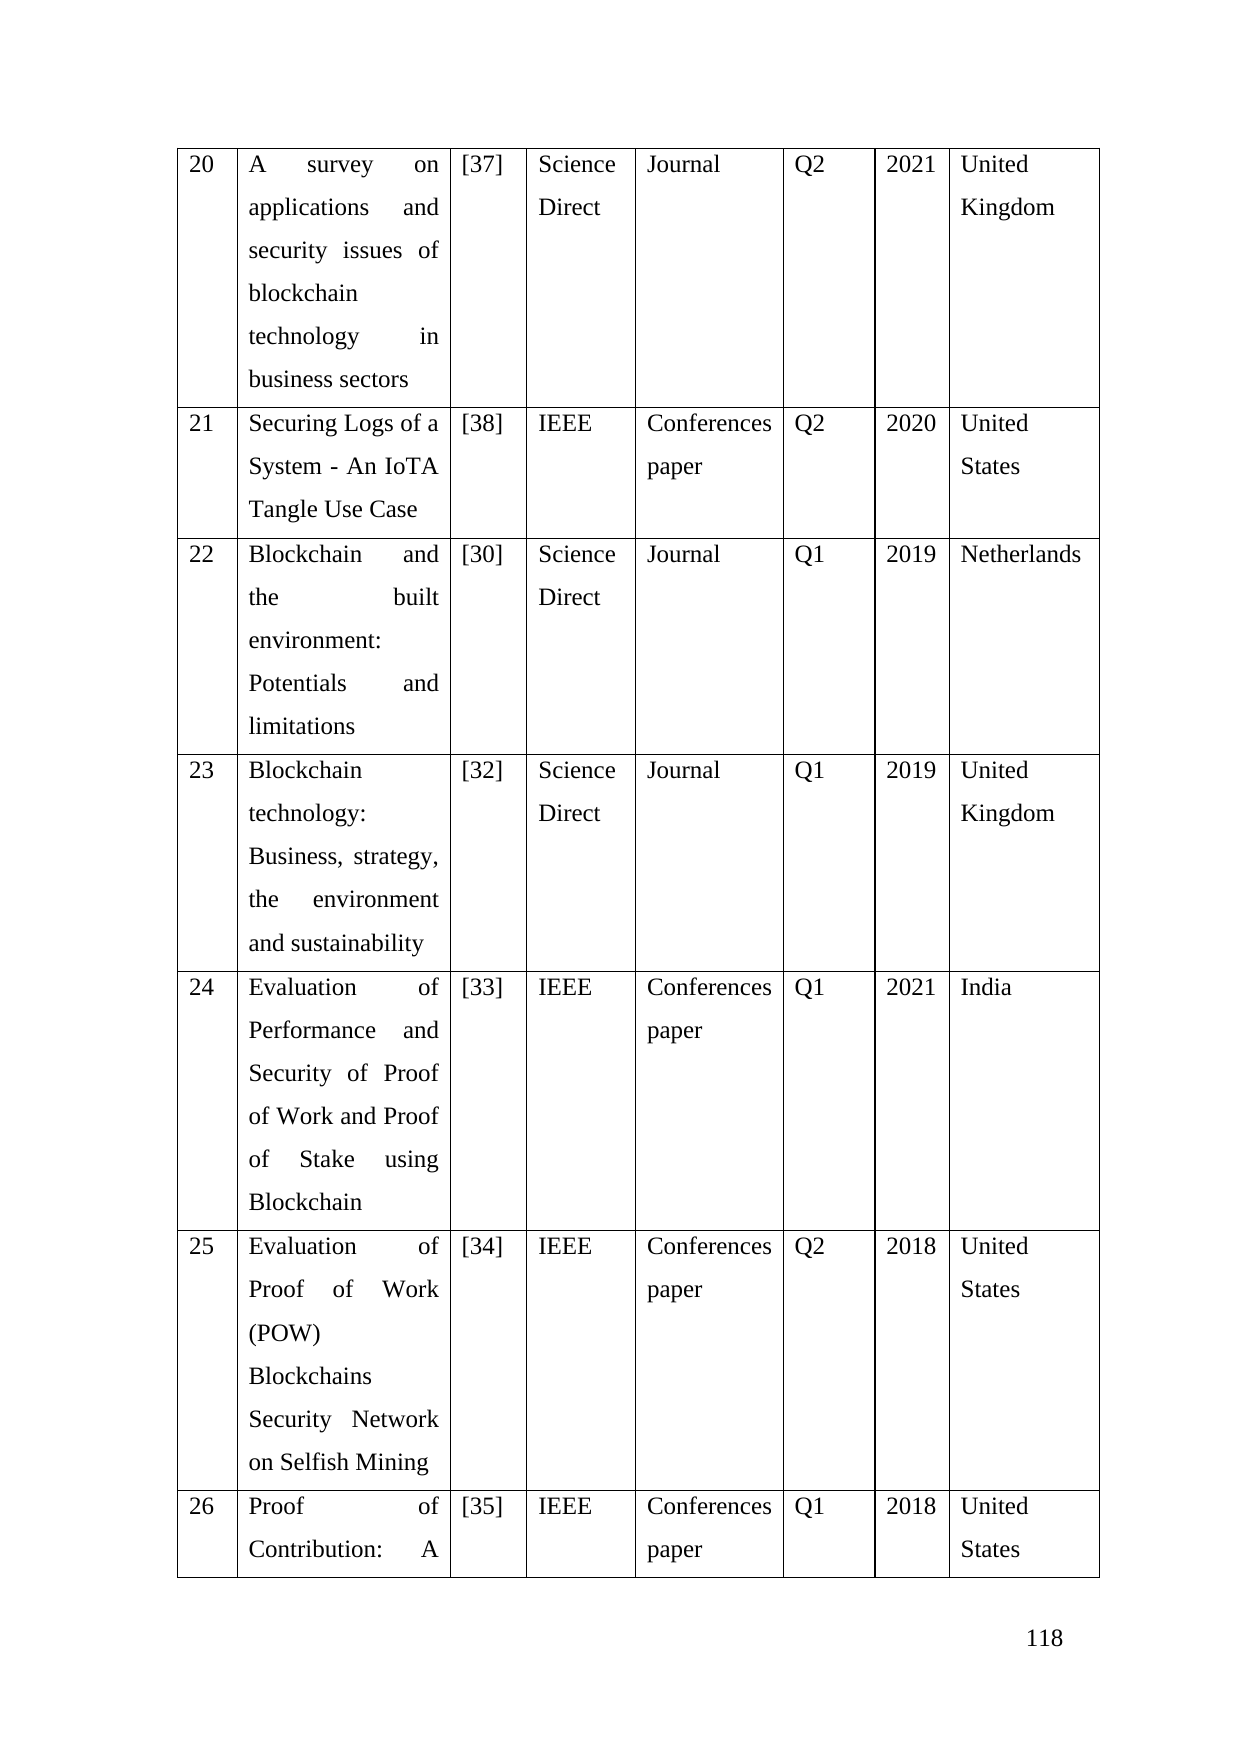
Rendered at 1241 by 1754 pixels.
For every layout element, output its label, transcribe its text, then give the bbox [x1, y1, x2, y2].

table_cell Science Direct [527, 755, 635, 971]
table_cell 26 [178, 1491, 237, 1577]
table_cell Journal [636, 755, 783, 971]
table_cell Conferences paper [636, 972, 783, 1230]
table_cell [451, 408, 526, 538]
table_cell [451, 755, 526, 971]
table_cell United Kingdom [950, 149, 1099, 407]
table_cell Science Direct [527, 149, 635, 407]
table_cell 2018 [876, 1491, 949, 1577]
table_cell IEEE [527, 408, 635, 538]
table_cell Evaluation of Proof of Work (POW) Blockchains Security Network on Selfish Mining [238, 1231, 450, 1490]
table_cell United States [950, 1491, 1099, 1577]
table_cell [451, 149, 526, 407]
table_cell 2018 [876, 1231, 949, 1490]
table_cell Journal [636, 149, 783, 407]
table_cell A survey on applications and security issues of blockchain technology in business sectors [238, 149, 450, 407]
table_cell 20 [178, 149, 237, 407]
table_cell [451, 1491, 526, 1577]
table_cell Conferences paper [636, 1491, 783, 1577]
table_cell 2019 [876, 539, 949, 754]
table_cell Blockchain and the built environment: Potentials and limitations [238, 539, 450, 754]
table_cell Evaluation of Performance and Security of Proof of Work and Proof of Stake using Blockchain [238, 972, 450, 1230]
table_cell Q2 [784, 149, 874, 407]
table_cell 2020 [876, 408, 949, 538]
table_cell Q1 [784, 972, 874, 1230]
table_cell IEEE [527, 1491, 635, 1577]
table_cell India [950, 972, 1099, 1230]
table_cell Conferences paper [636, 408, 783, 538]
table_cell Science Direct [527, 539, 635, 754]
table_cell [238, 1491, 450, 1577]
table_cell Q2 [784, 1231, 874, 1490]
table_cell 24 [178, 972, 237, 1230]
table_cell Securing Logs of a System - An IoTA Tangle Use Case [238, 408, 450, 538]
table_cell Q1 [784, 1491, 874, 1577]
table_cell IEEE [527, 972, 635, 1230]
table_cell Q1 [784, 755, 874, 971]
table_cell United States [950, 408, 1099, 538]
table_cell Q2 [784, 408, 874, 538]
table_cell [451, 1231, 526, 1490]
table_cell 22 [178, 539, 237, 754]
table_cell IEEE [527, 1231, 635, 1490]
table_cell 23 [178, 755, 237, 971]
table_cell Journal [636, 539, 783, 754]
table_cell United Kingdom [950, 755, 1099, 971]
table_cell [451, 972, 526, 1230]
table_cell Netherlands [950, 539, 1099, 754]
table_cell 2019 [876, 755, 949, 971]
table_cell Q1 [784, 539, 874, 754]
table_cell 21 [178, 408, 237, 538]
table_cell Conferences paper [636, 1231, 783, 1490]
table_cell [451, 539, 526, 754]
table_cell 2021 [876, 972, 949, 1230]
table_cell Blockchain technology: Business, strategy, the environment and sustainability [238, 755, 450, 971]
table_cell United States [950, 1231, 1099, 1490]
table_cell 2021 [876, 149, 949, 407]
table_cell 25 [178, 1231, 237, 1490]
